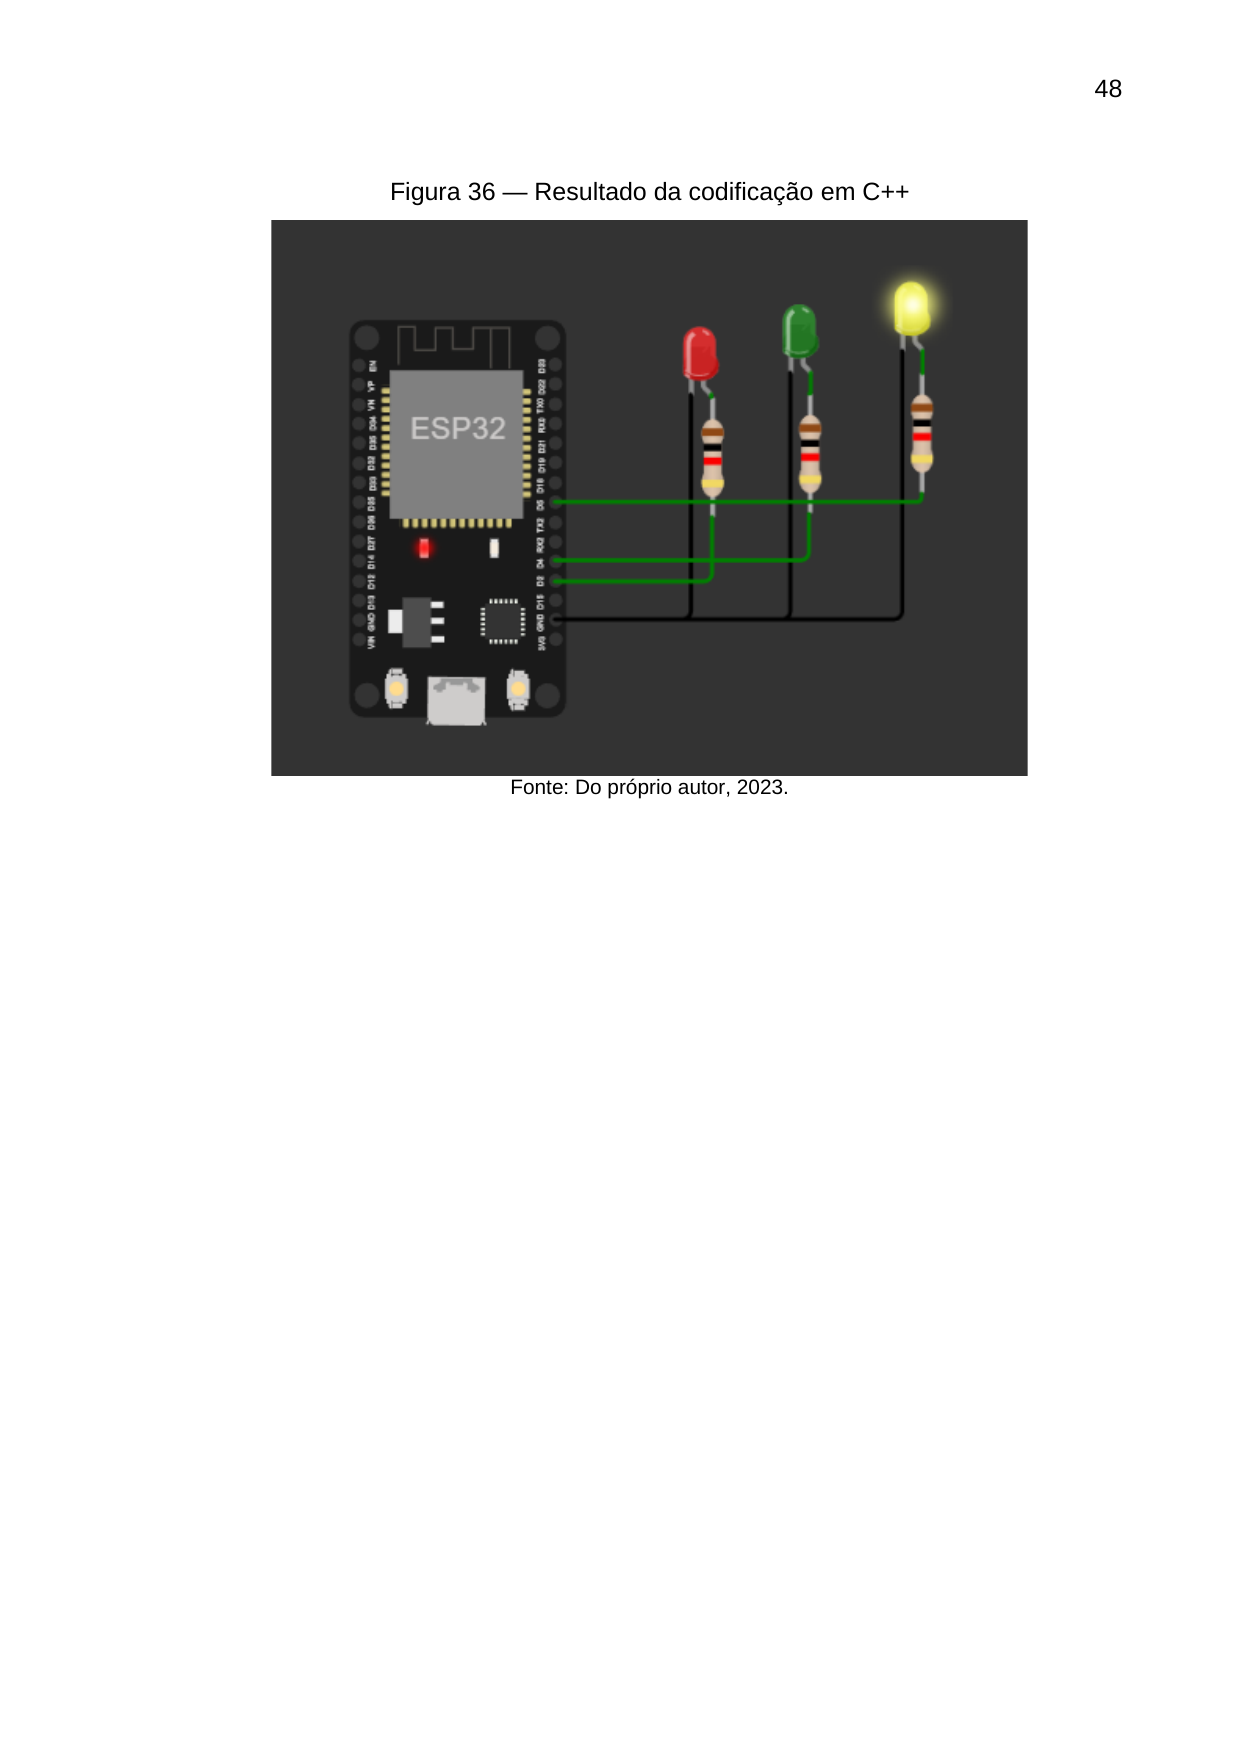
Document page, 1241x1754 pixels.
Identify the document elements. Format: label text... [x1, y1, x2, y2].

text Fonte: Do próprio autor, 2023. [177, 775, 1122, 799]
picture [271, 220, 1028, 776]
text Figura 36 — Resultado da codificação em C++ [177, 177, 1122, 206]
